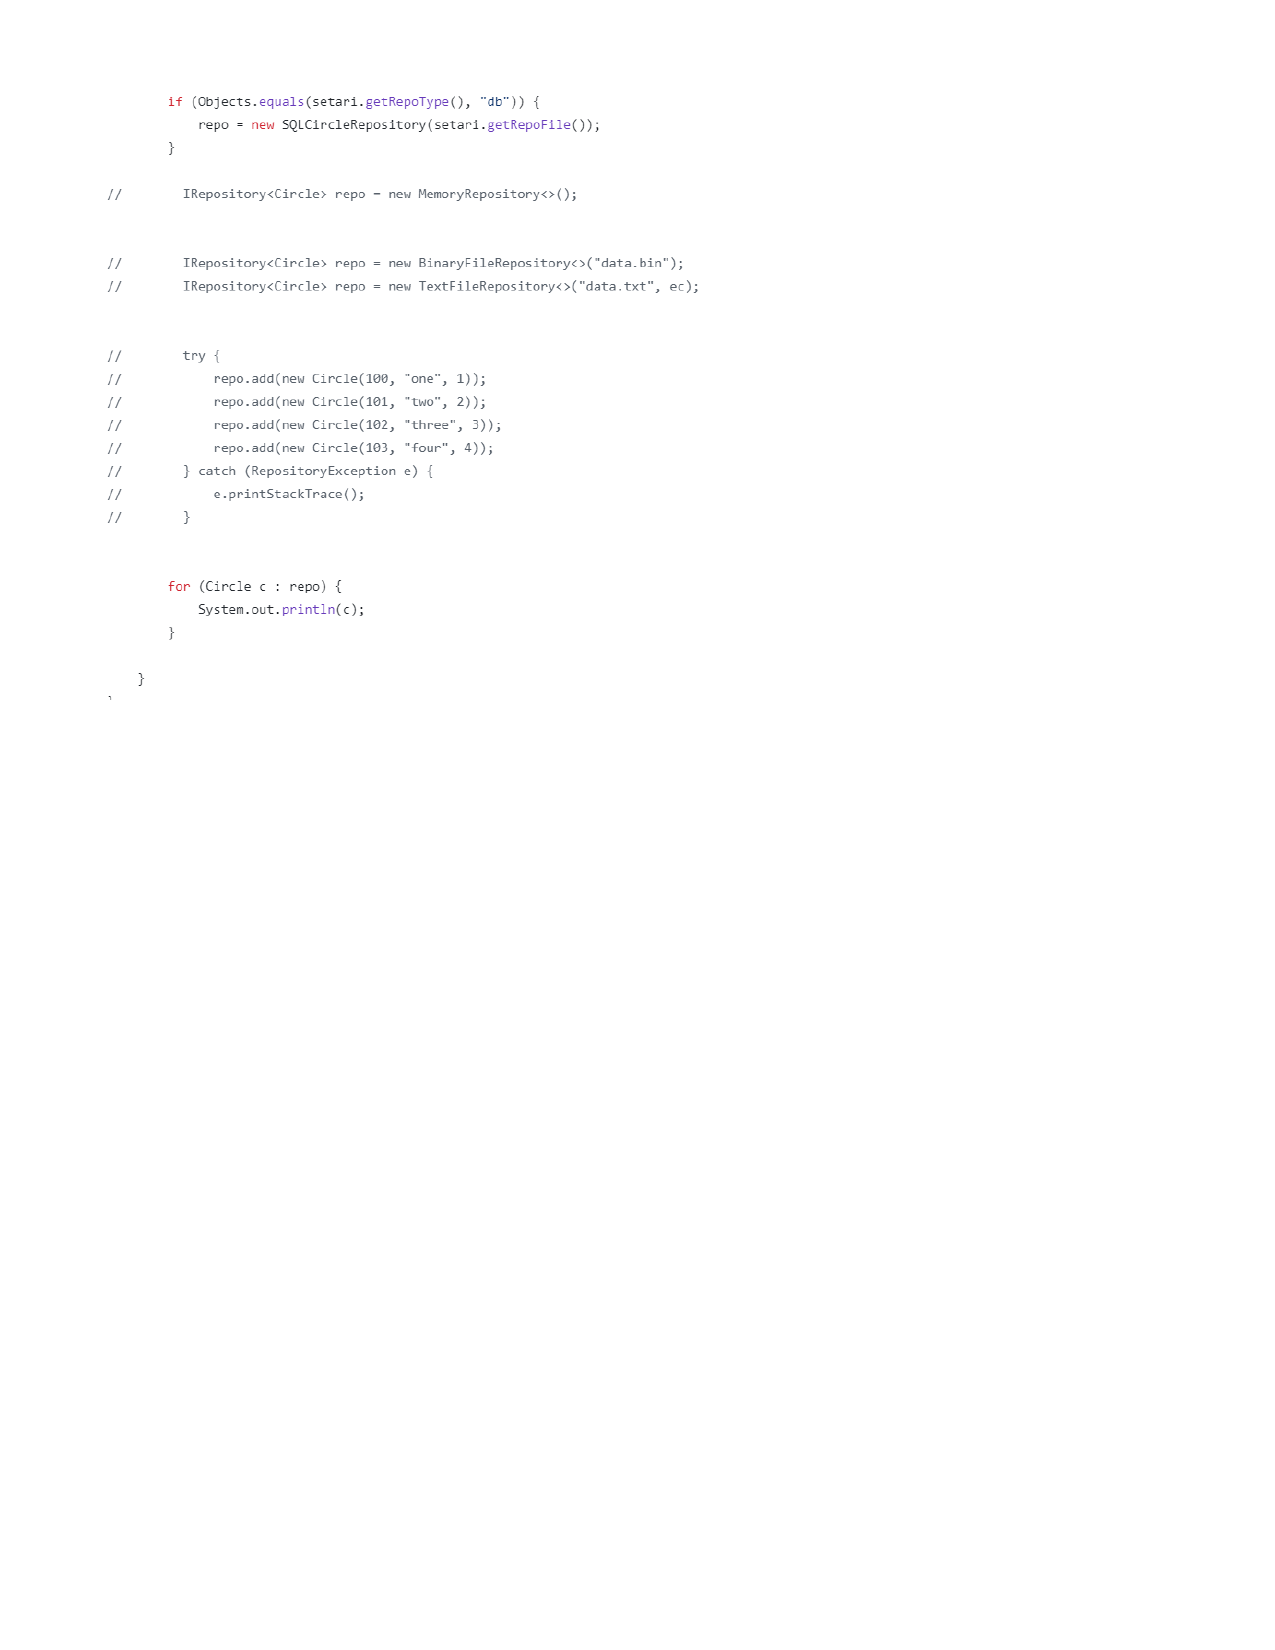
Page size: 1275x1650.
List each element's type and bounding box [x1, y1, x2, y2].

picture [75, 75, 798, 700]
